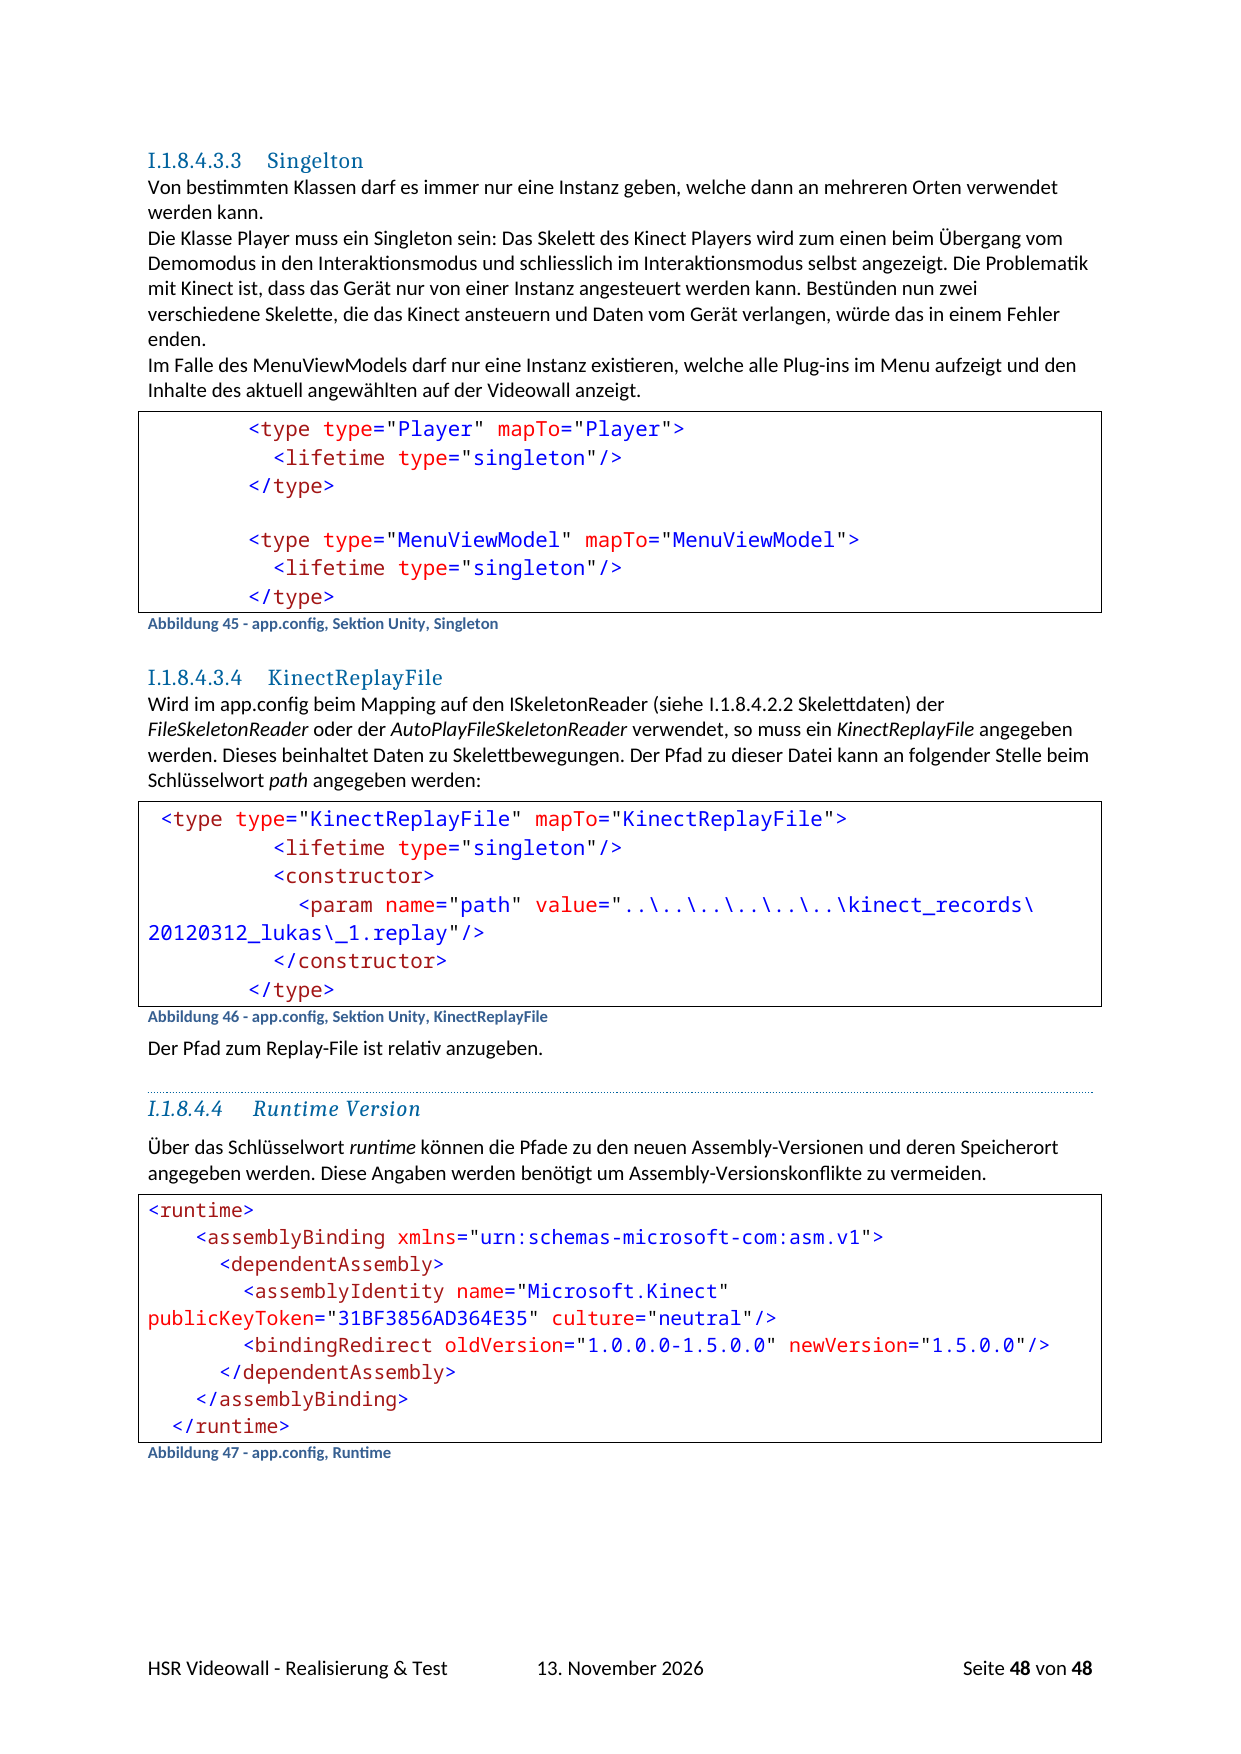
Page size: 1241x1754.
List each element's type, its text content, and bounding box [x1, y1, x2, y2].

text </assemblyBinding> [148, 1386, 1093, 1409]
text </runtime> [139, 1409, 1101, 1442]
text Von bestimmten Klassen darf es immer nur eine Instanz geben, welche dann an mehreren Orten verwendet werden kann. Die Klasse Player muss ein Singleton sein: Das Skelett des Kinect Players wird zum einen beim Übergang vom Demomodus in den Interaktionsmodus und schliesslich im Interaktionsmodus selbst angezeigt. Die Problematik mit Kinect ist, dass das Gerät nur von einer Instanz angesteuert werden kann. Bestünden nun zwei verschiedene Skelette, die das Kinect ansteuern und Daten vom Gerät verlangen, würde das in einem Fehler enden. Im Falle des MenuViewModels darf nur eine Instanz existieren, welche alle Plug-ins im Menu aufzeigt und den Inhalte des aktuell angewählten auf der Videowall anzeigt. [148, 174, 1093, 403]
text Wird im app.config beim Mapping auf den ISkeletonReader (siehe I.1.8.4.2.2 Skelettdaten) der FileSkeletonReader oder der AutoPlayFileSkeletonReader verwendet, so muss ein KinectReplayFile angegeben werden. Dieses beinhaltet Daten zu Skelettbewegungen. Der Pfad zu dieser Datei kann an folgender Stelle beim Schlüsselwort path angegeben werden: [148, 691, 1093, 793]
subtitle KinectReplayFile [148, 665, 1093, 691]
text </dependentAssembly> [148, 1358, 1093, 1386]
text <bindingRedirect oldVersion="1.0.0.0-1.5.0.0" newVersion="1.5.0.0"/> [148, 1332, 1093, 1358]
text <dependentAssembly> [148, 1251, 1093, 1278]
subtitle Runtime Version [148, 1092, 1093, 1122]
text <type type="MenuViewModel" mapTo="MenuViewModel"> [148, 525, 1093, 553]
text Über das Schlüsselwort runtime können die Pfade zu den neuen Assembly-Versionen und deren Speicherort angegeben werden. Diese Angaben werden benötigt um Assembly-Versionskonflikte zu vermeiden. [148, 1134, 1093, 1185]
text <param name="path" value="..\..\..\..\..\..\kinect_records\20120312_lukas\_1.replay"/> [148, 890, 1093, 947]
text <runtime> [139, 1195, 1101, 1224]
subtitle Singelton [148, 148, 1093, 174]
text <type type="KinectReplayFile" mapTo="KinectReplayFile"> [139, 802, 1101, 833]
text <lifetime type="singleton"/> [148, 833, 1093, 861]
text <assemblyBinding xmlns="urn:schemas-microsoft-com:asm.v1"> [148, 1224, 1093, 1251]
text Abbildung 45 - app.config, Sektion Unity, Singleton [148, 613, 1093, 634]
text <lifetime type="singleton"/> [148, 443, 1093, 471]
text Der Pfad zum Replay-File ist relativ anzugeben. [148, 1035, 1093, 1061]
text <lifetime type="singleton"/> [148, 553, 1093, 579]
text </constructor> [148, 947, 1093, 972]
text <constructor> [148, 861, 1093, 890]
text Abbildung 46 - app.config, Sektion Unity, KinectReplayFile [148, 1007, 1093, 1027]
text </type> [148, 471, 1093, 499]
text </type> [139, 972, 1101, 1006]
text <type type="Player" mapTo="Player"> [139, 412, 1101, 443]
text </type> [139, 579, 1101, 612]
text <assemblyIdentity name="Microsoft.Kinect" publicKeyToken="31BF3856AD364E35" culture="neutral"/> [148, 1278, 1093, 1332]
